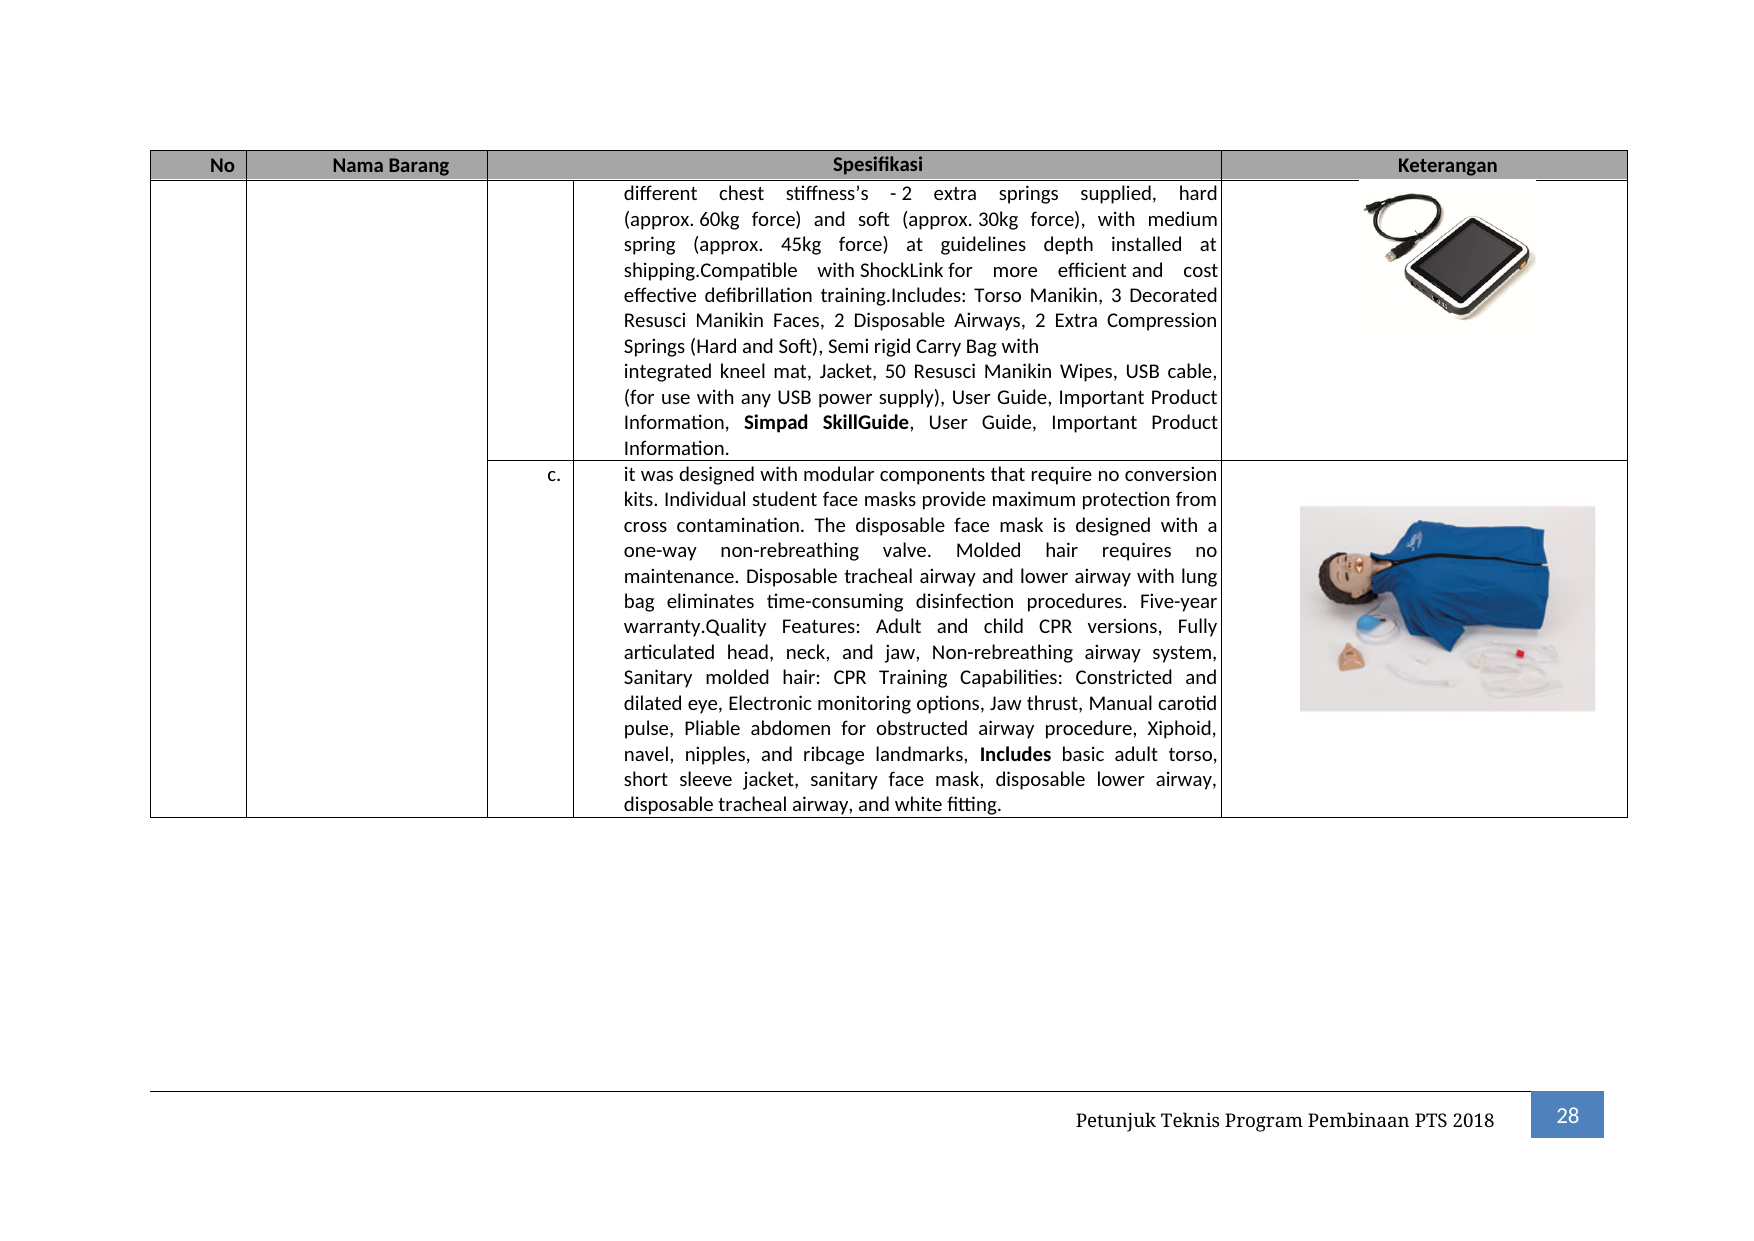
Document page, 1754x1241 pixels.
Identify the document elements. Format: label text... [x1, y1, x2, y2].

table_cell c. [488, 461, 573, 817]
table_header Keterangan [1222, 151, 1627, 179]
table_header Spesifikasi [488, 151, 1221, 179]
table_cell [1222, 461, 1627, 817]
table_header Nama Barang [247, 151, 487, 179]
picture [1359, 180, 1537, 341]
table_header No [151, 151, 246, 179]
table_cell [151, 181, 246, 817]
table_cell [574, 181, 1221, 460]
picture [1300, 461, 1596, 757]
table_cell it was designed with modular components that require no conversion kits. Individual student face masks provide maximum protection from cross contamination. The disposable face mask is designed with a one-way non-rebreathing valve. Molded hair requires no maintenance. Disposable tracheal airway and lower airway with lung bag eliminates time-consuming disinfection procedures. Five-year warranty.Quality Features: Adult and child CPR versions, Fully articulated head, neck, and jaw, Non-rebreathing airway system, Sanitary molded hair: CPR Training Capabilities: Constricted and dilated eye, Electronic monitoring options, Jaw thrust, Manual carotid pulse, Pliable abdomen for obstructed airway procedure, Xiphoid, navel, nipples, and ribcage landmarks, Includes basic adult torso, short sleeve jacket, sanitary face mask, disposable lower airway, disposable tracheal airway, and white fitting. [574, 461, 1221, 817]
table_cell b. [488, 181, 573, 460]
table_cell [247, 181, 487, 817]
table_cell [1222, 181, 1627, 460]
